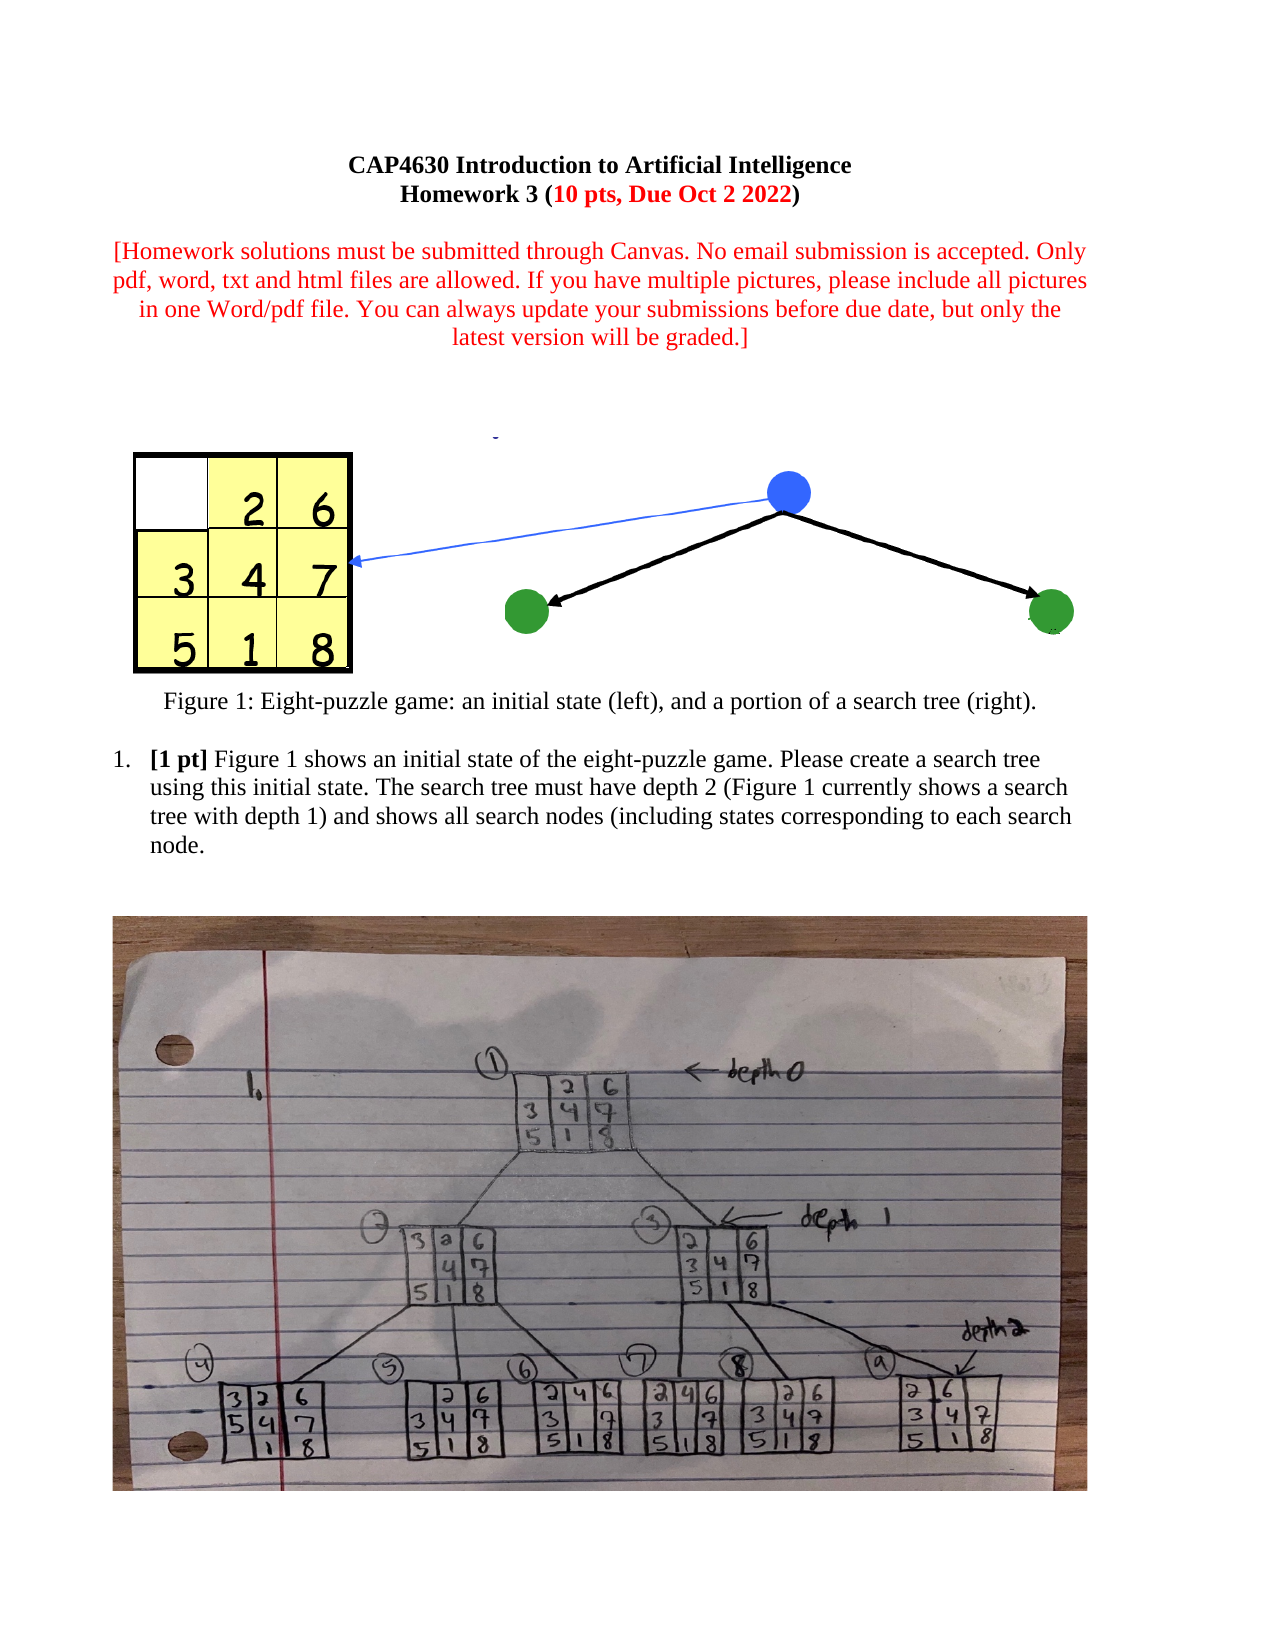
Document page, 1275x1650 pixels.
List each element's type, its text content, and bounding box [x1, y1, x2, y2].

text CAP4630 Introduction to Artificial Intelligence [112, 150, 1087, 179]
text Figure 1: Eight-puzzle game: an initial state (left), and a portion of a search tree (right). [112, 687, 1087, 715]
picture [112, 916, 1088, 1491]
picture [112, 437, 1088, 687]
list [1 pt] Figure 1 shows an initial state of the eight-puzzle game. Please create a search tree using this initial state. The search tree must have depth 2 (Figure 1 currently shows a search tree with depth 1) and shows all search nodes (including states corresponding to each search node. [112, 744, 1087, 859]
text Homework 3 (10 pts, Due Oct 2 2022) [112, 179, 1087, 207]
text [Homework solutions must be submitted through Canvas. No email submission is accepted. Only pdf, word, txt and html files are allowed. If you have multiple pictures, please include all pictures in one Word/pdf file. You can always update your submissions before due date, but only the latest version will be graded.] [112, 236, 1087, 351]
